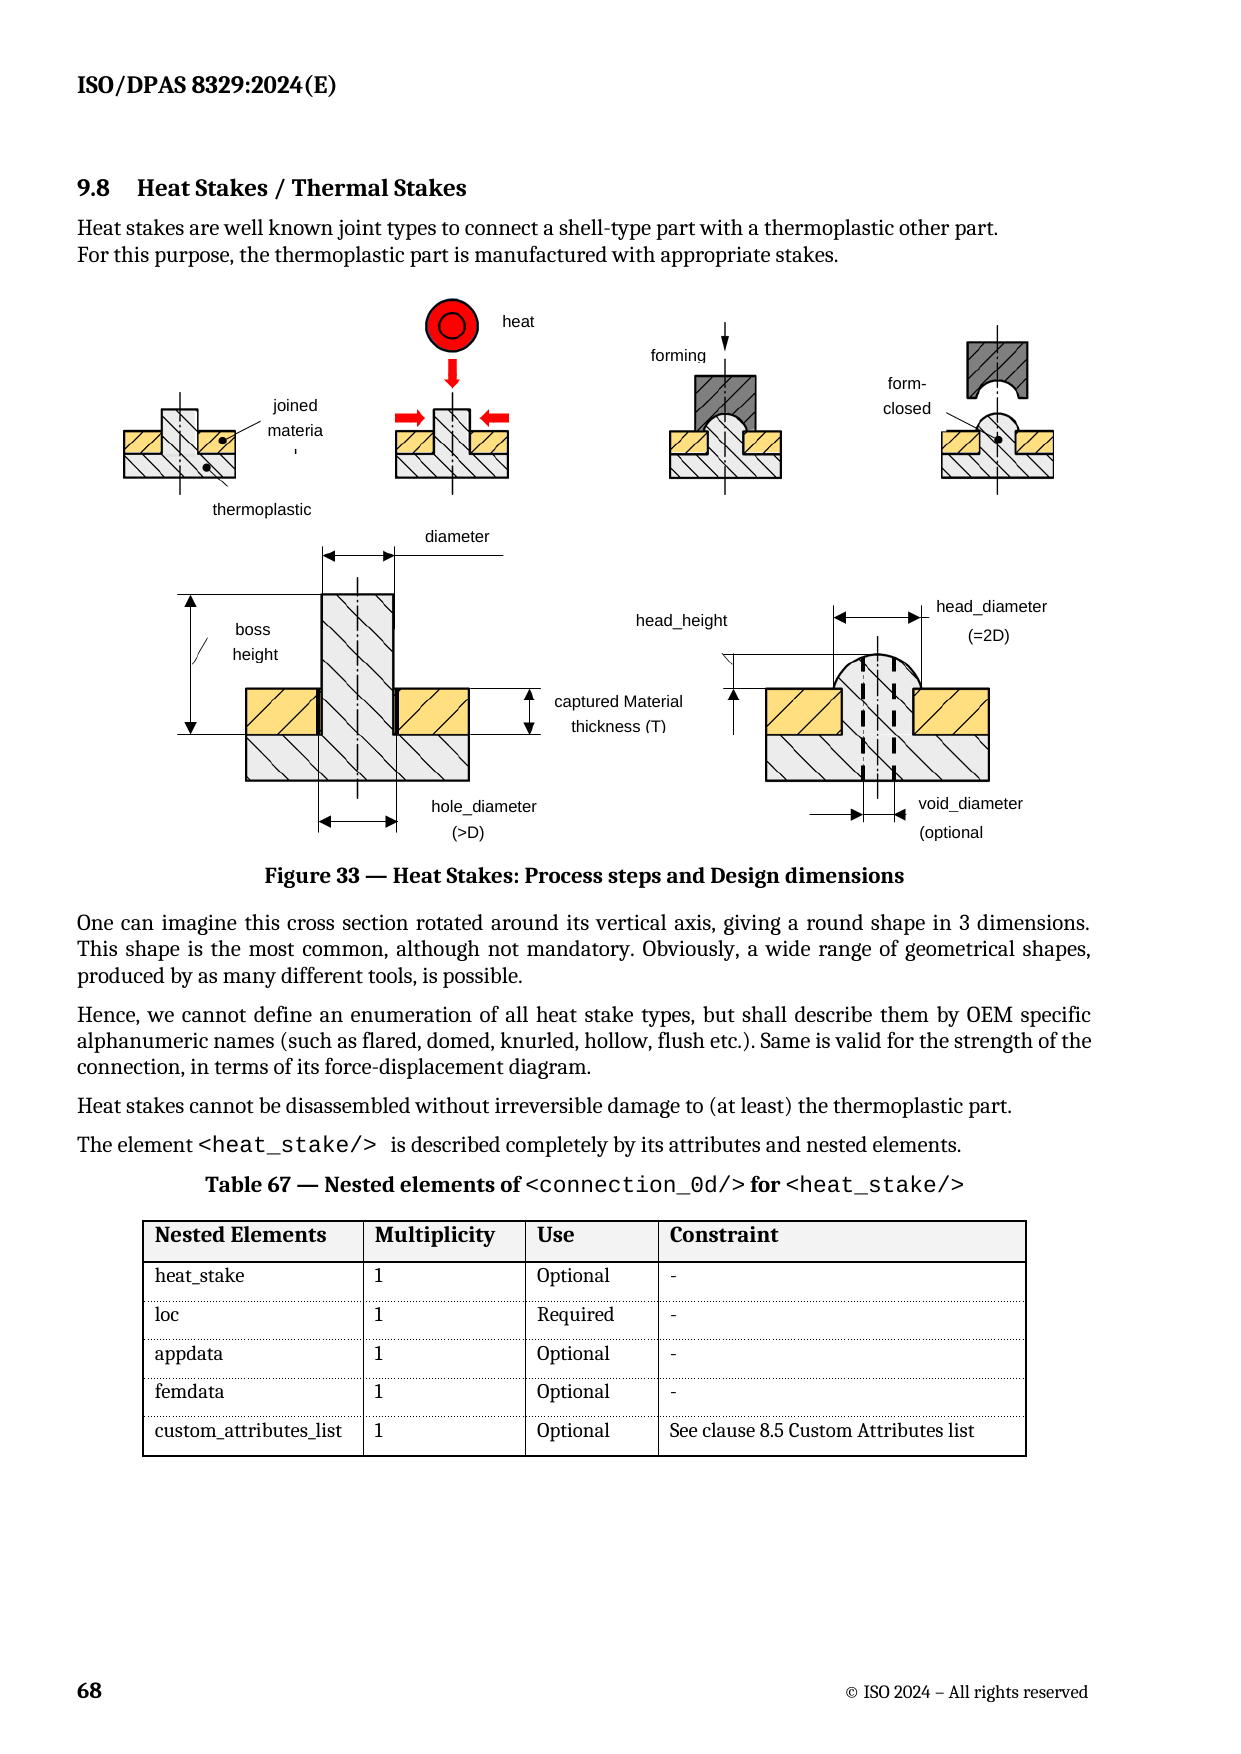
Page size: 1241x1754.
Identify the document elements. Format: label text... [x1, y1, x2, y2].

text Hence, we cannot define an enumeration of all heat stake types, but shall describe them by OEM specific alphanumeric names (such as flared, domed, knurled, hollow, flush etc.). Same is valid for the strength of the connection, in terms of its force-displacement diagram. [77, 1001, 1092, 1080]
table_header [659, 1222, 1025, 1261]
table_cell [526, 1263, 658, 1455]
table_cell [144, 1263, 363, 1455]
subtitle Heat Stakes / Thermal Stakes [77, 174, 1092, 203]
text For this purpose, the thermoplastic part is manufactured with appropriate stakes. [77, 241, 1092, 268]
text The element <heat_stake/> is described completely by its attributes and nested elements. [77, 1132, 1092, 1159]
text Heat stakes cannot be disassembled without irreversible damage to (at least) the thermoplastic part. [77, 1093, 1092, 1119]
text One can imagine this cross section rotated around its vertical axis, giving a round shape in 3 dimensions. This shape is the most common, although not mandatory. Obviously, a wide range of geometrical shapes, produced by as many different tools, is possible. [77, 910, 1092, 989]
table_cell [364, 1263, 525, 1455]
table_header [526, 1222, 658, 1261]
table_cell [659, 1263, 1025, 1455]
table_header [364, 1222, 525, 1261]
text Heat stakes are well known joint types to connect a shell-type part with a thermoplastic other part. [77, 215, 1092, 241]
picture [123, 298, 1054, 845]
text Table 67 — Nested elements of <connection_0d/> for <heat_stake/> [77, 1172, 1092, 1199]
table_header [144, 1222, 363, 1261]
